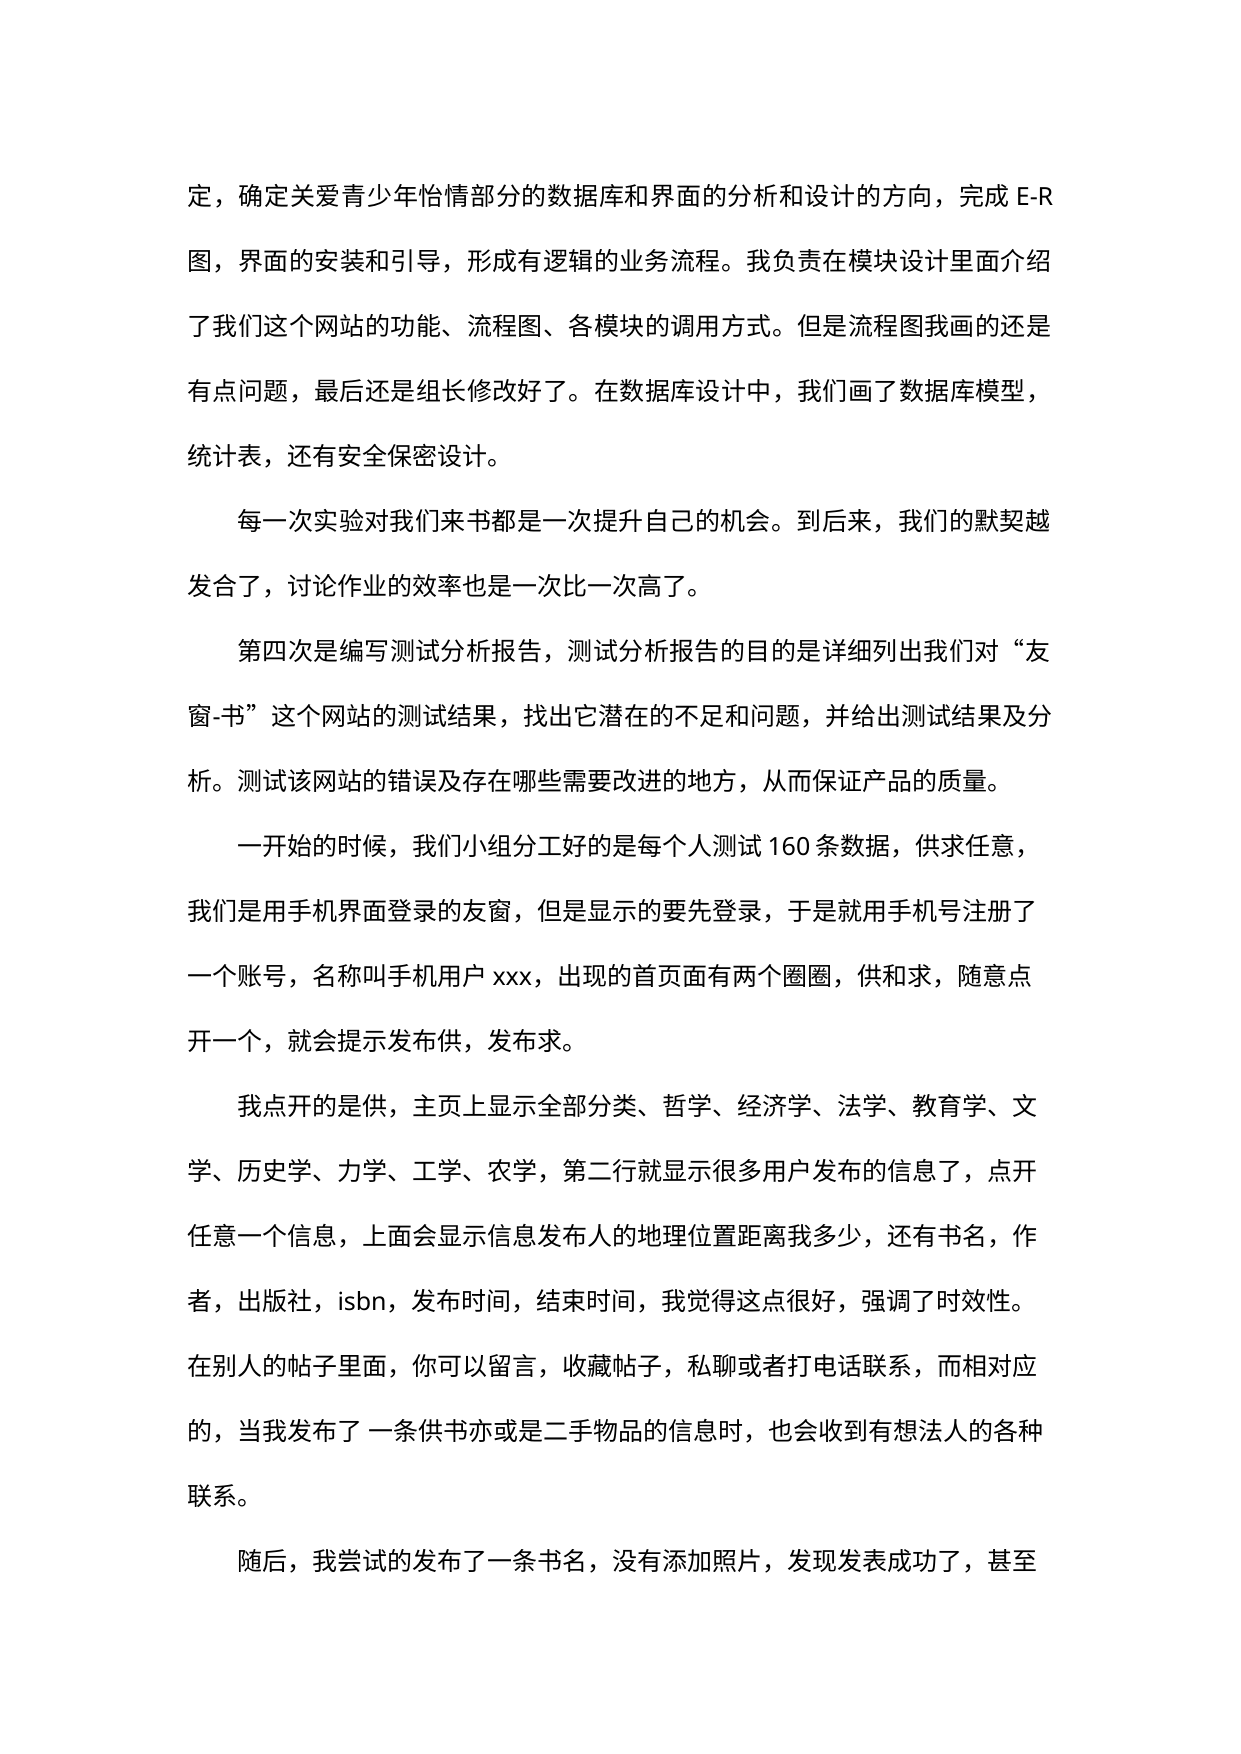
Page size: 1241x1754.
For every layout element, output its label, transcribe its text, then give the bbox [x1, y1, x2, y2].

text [187, 162, 1053, 487]
text 一开始的时候，我们小组分工好的是每个人测试160条数据，供求任意，我们是用手机界面登录的友窗，但是显示的要先登录，于是就用手机号注册了一个账号，名称叫手机用户xxx，出现的首页面有两个圈圈，供和求，随意点开一个，就会提示发布供，发布求。 [187, 812, 1053, 1072]
text 我点开的是供，主页上显示全部分类、哲学、经济学、法学、教育学、文学、历史学、力学、工学、农学，第二行就显示很多用户发布的信息了，点开任意一个信息，上面会显示信息发布人的地理位置距离我多少，还有书名，作者，出版社，isbn，发布时间，结束时间，我觉得这点很好，强调了时效性。在别人的帖子里面，你可以留言，收藏帖子，私聊或者打电话联系，而相对应的，当我发布了 一条供书亦或是二手物品的信息时，也会收到有想法人的各种联系。 [187, 1072, 1053, 1527]
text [187, 1527, 1053, 1592]
text 第四次是编写测试分析报告，测试分析报告的目的是详细列出我们对“友窗-书”这个网站的测试结果，找出它潜在的不足和问题，并给出测试结果及分析。测试该网站的错误及存在哪些需要改进的地方，从而保证产品的质量。 [187, 617, 1053, 812]
text 每一次实验对我们来书都是一次提升自己的机会。到后来，我们的默契越发合了，讨论作业的效率也是一次比一次高了。 [187, 487, 1053, 617]
